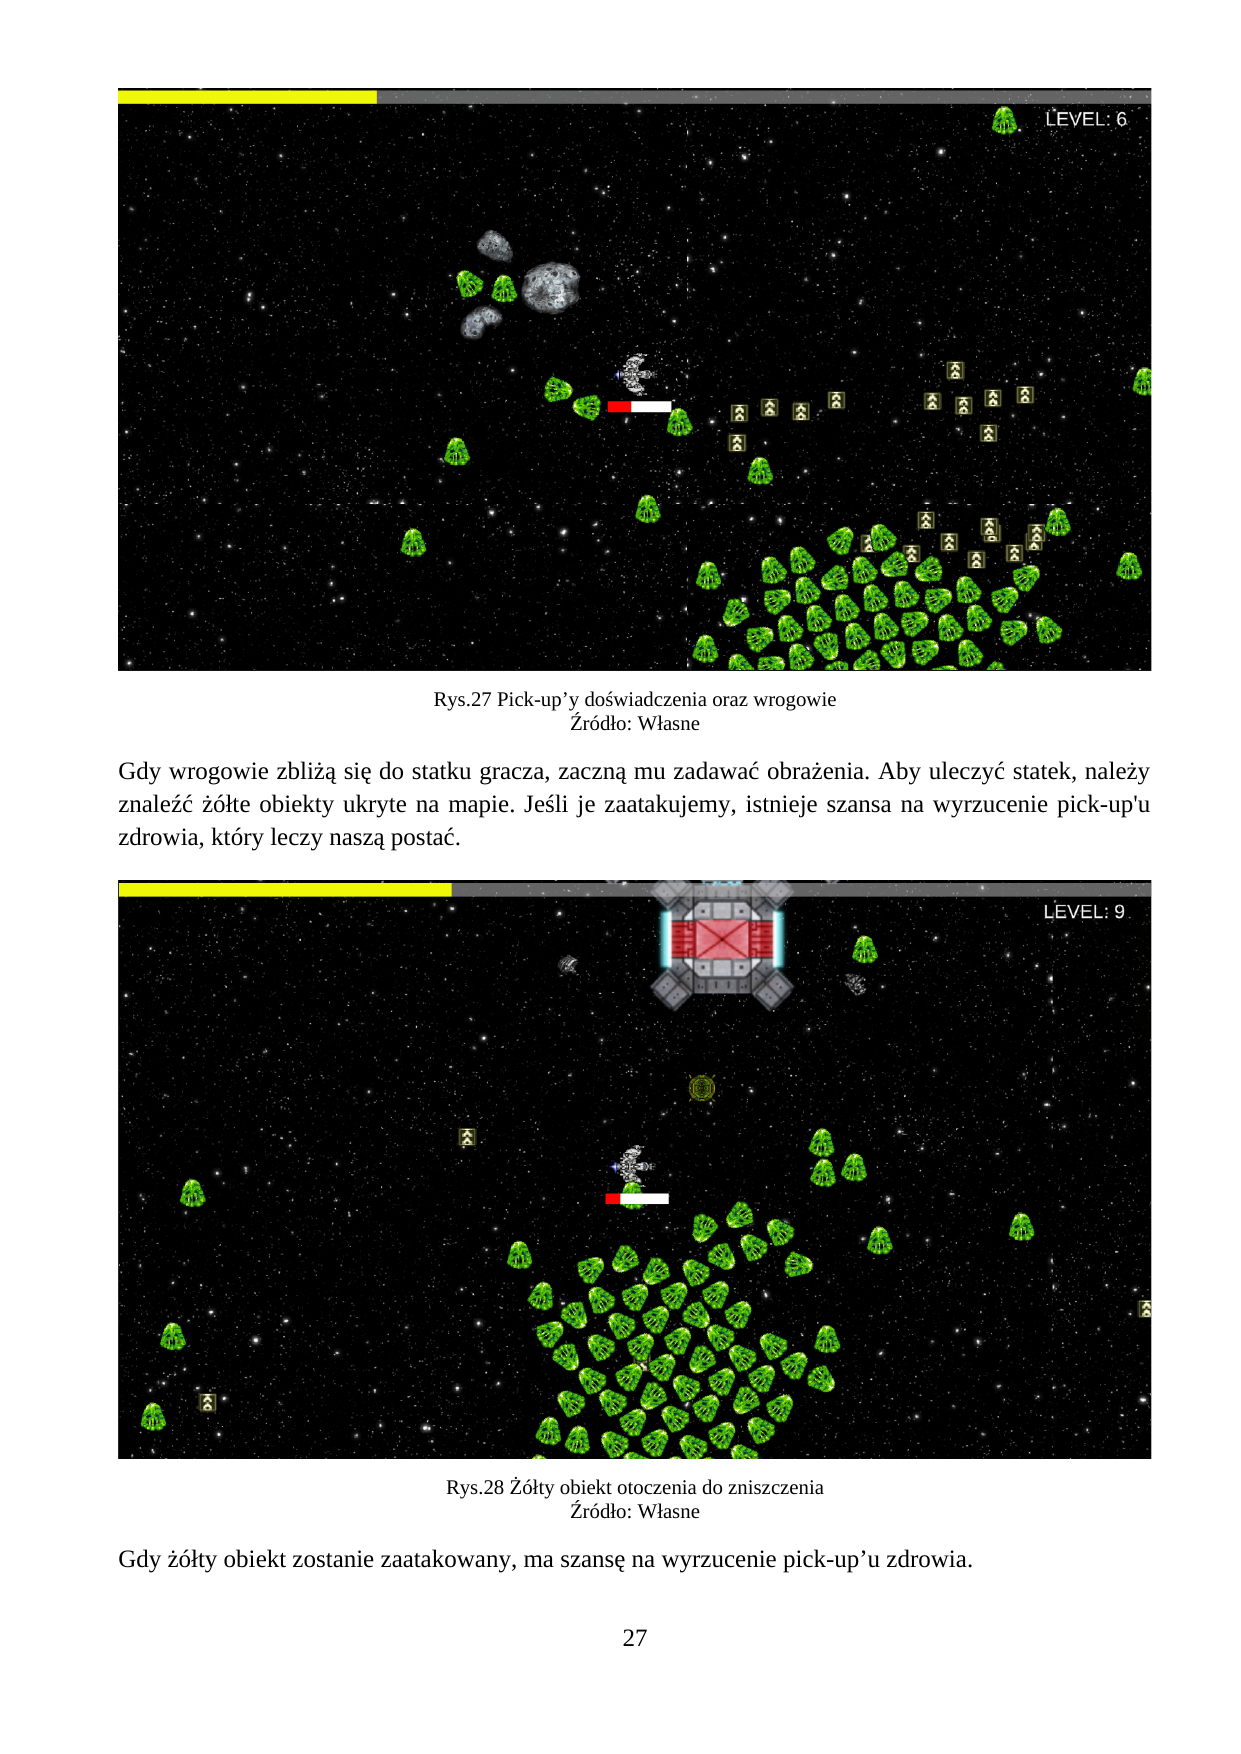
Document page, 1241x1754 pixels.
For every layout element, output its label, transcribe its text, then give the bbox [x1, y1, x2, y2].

picture [118, 880, 1152, 1459]
picture [118, 88, 1152, 671]
text Gdy żółty obiekt zostanie zaatakowany, ma szansę na wyrzucenie pick-up’u zdrowia. [118, 1544, 1152, 1573]
text Gdy wrogowie zbliżą się do statku gracza, zaczną mu zadawać obrażenia. Aby uleczyć statek, należy znaleźć żółte obiekty ukryte na mapie. Jeśli je zaatakujemy, istnieje szansa na wyrzucenie pick-up'u zdrowia, który leczy naszą postać. [118, 756, 1152, 851]
text Rys.28 Żółty obiekt otoczenia do zniszczenia Źródło: Własne [118, 1475, 1152, 1523]
text Rys.27 Pick-up’y doświadczenia oraz wrogowie Źródło: Własne [118, 687, 1152, 735]
